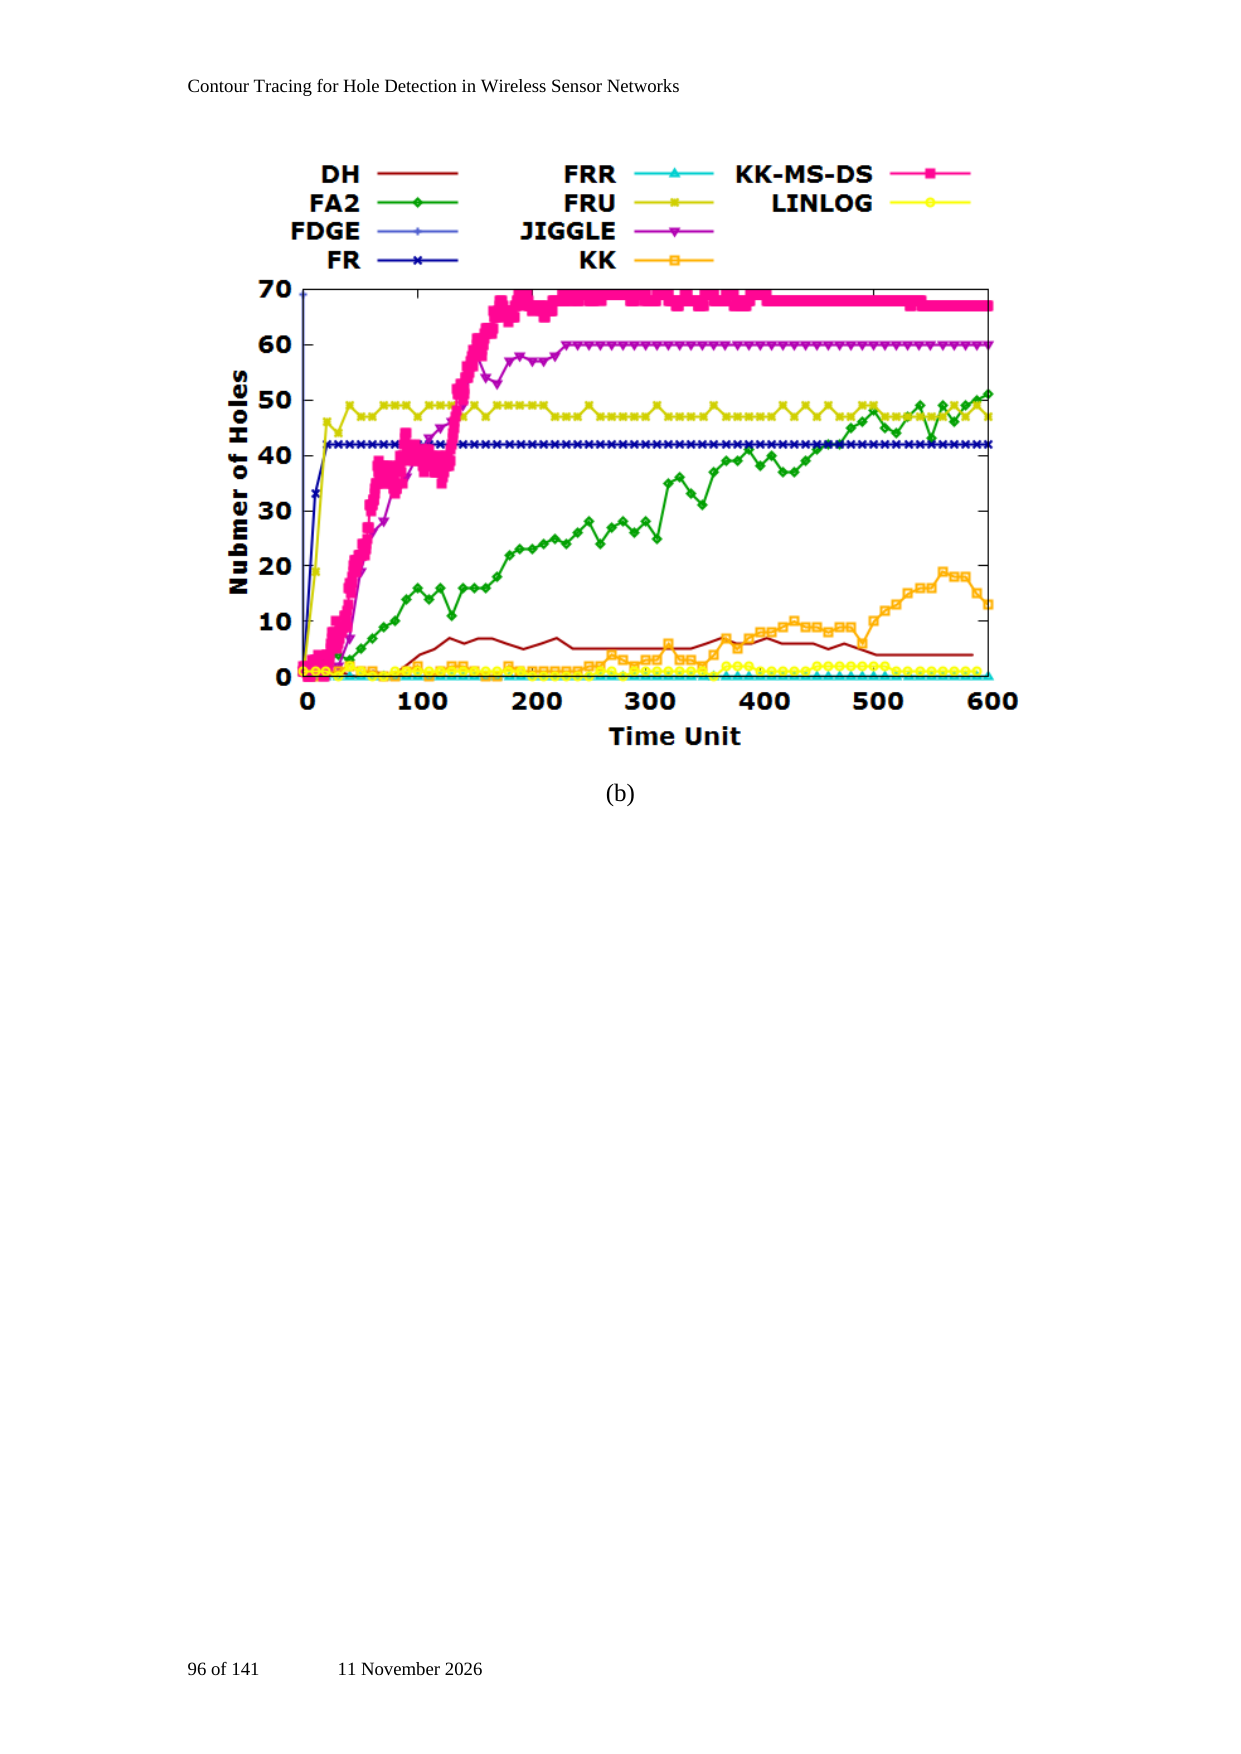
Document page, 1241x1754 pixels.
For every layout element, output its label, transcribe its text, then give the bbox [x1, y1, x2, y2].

text (b) [187, 778, 1053, 807]
picture [217, 150, 1023, 754]
